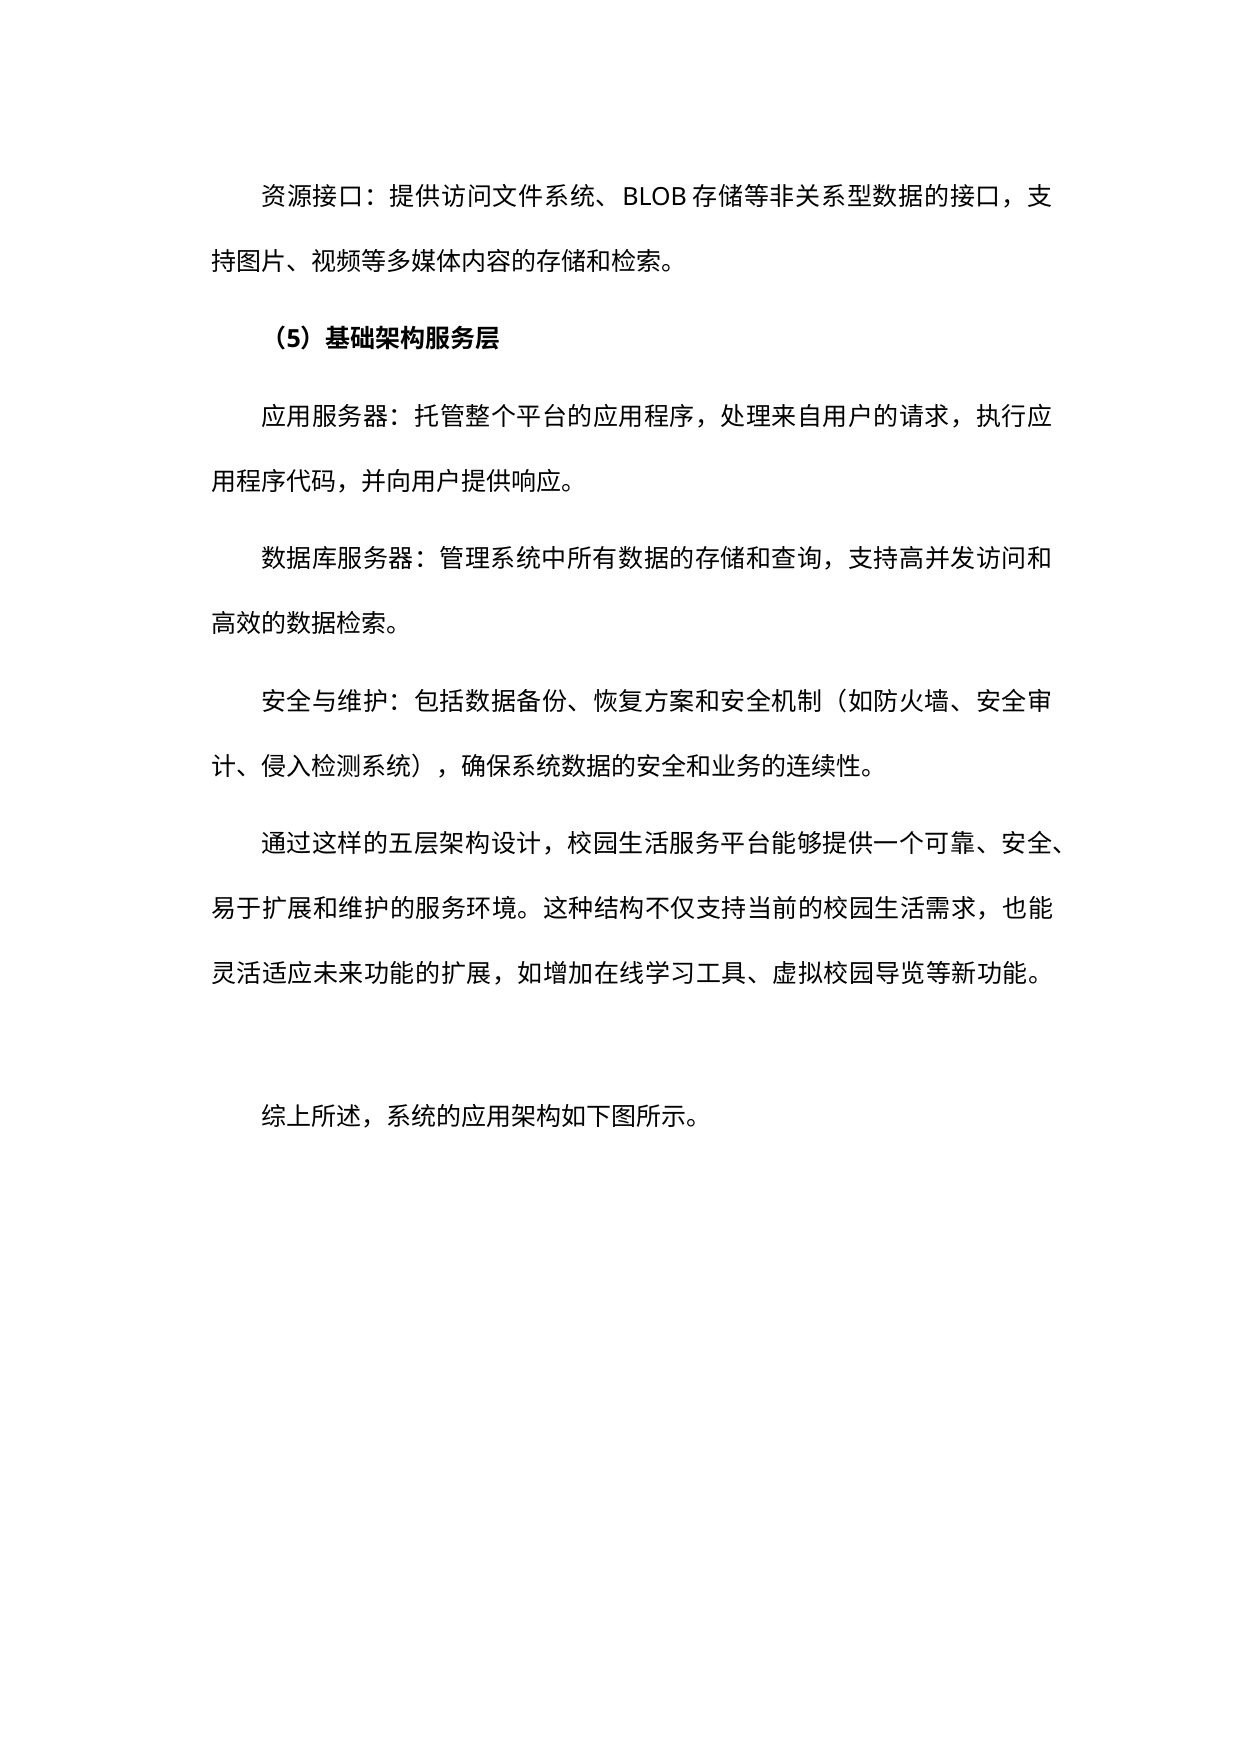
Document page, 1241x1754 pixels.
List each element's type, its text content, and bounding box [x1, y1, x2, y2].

text 数据库服务器：管理系统中所有数据的存储和查询，支持高并发访问和高效的数据检索。 [211, 524, 1053, 654]
text 资源接口：提供访问文件系统、BLOB存储等非关系型数据的接口，支持图片、视频等多媒体内容的存储和检索。 [211, 162, 1053, 292]
text （5）基础架构服务层 [211, 304, 1053, 369]
text 综上所述，系统的应用架构如下图所示。 [211, 1082, 1053, 1147]
text 安全与维护：包括数据备份、恢复方案和安全机制（如防火墙、安全审计、侵入检测系统），确保系统数据的安全和业务的连续性。 [211, 667, 1053, 797]
text 应用服务器：托管整个平台的应用程序，处理来自用户的请求，执行应用程序代码，并向用户提供响应。 [211, 382, 1053, 512]
text 通过这样的五层架构设计，校园生活服务平台能够提供一个可靠、安全、易于扩展和维护的服务环境。这种结构不仅支持当前的校园生活需求，也能灵活适应未来功能的扩展，如增加在线学习工具、虚拟校园导览等新功能。 [211, 809, 1053, 1069]
